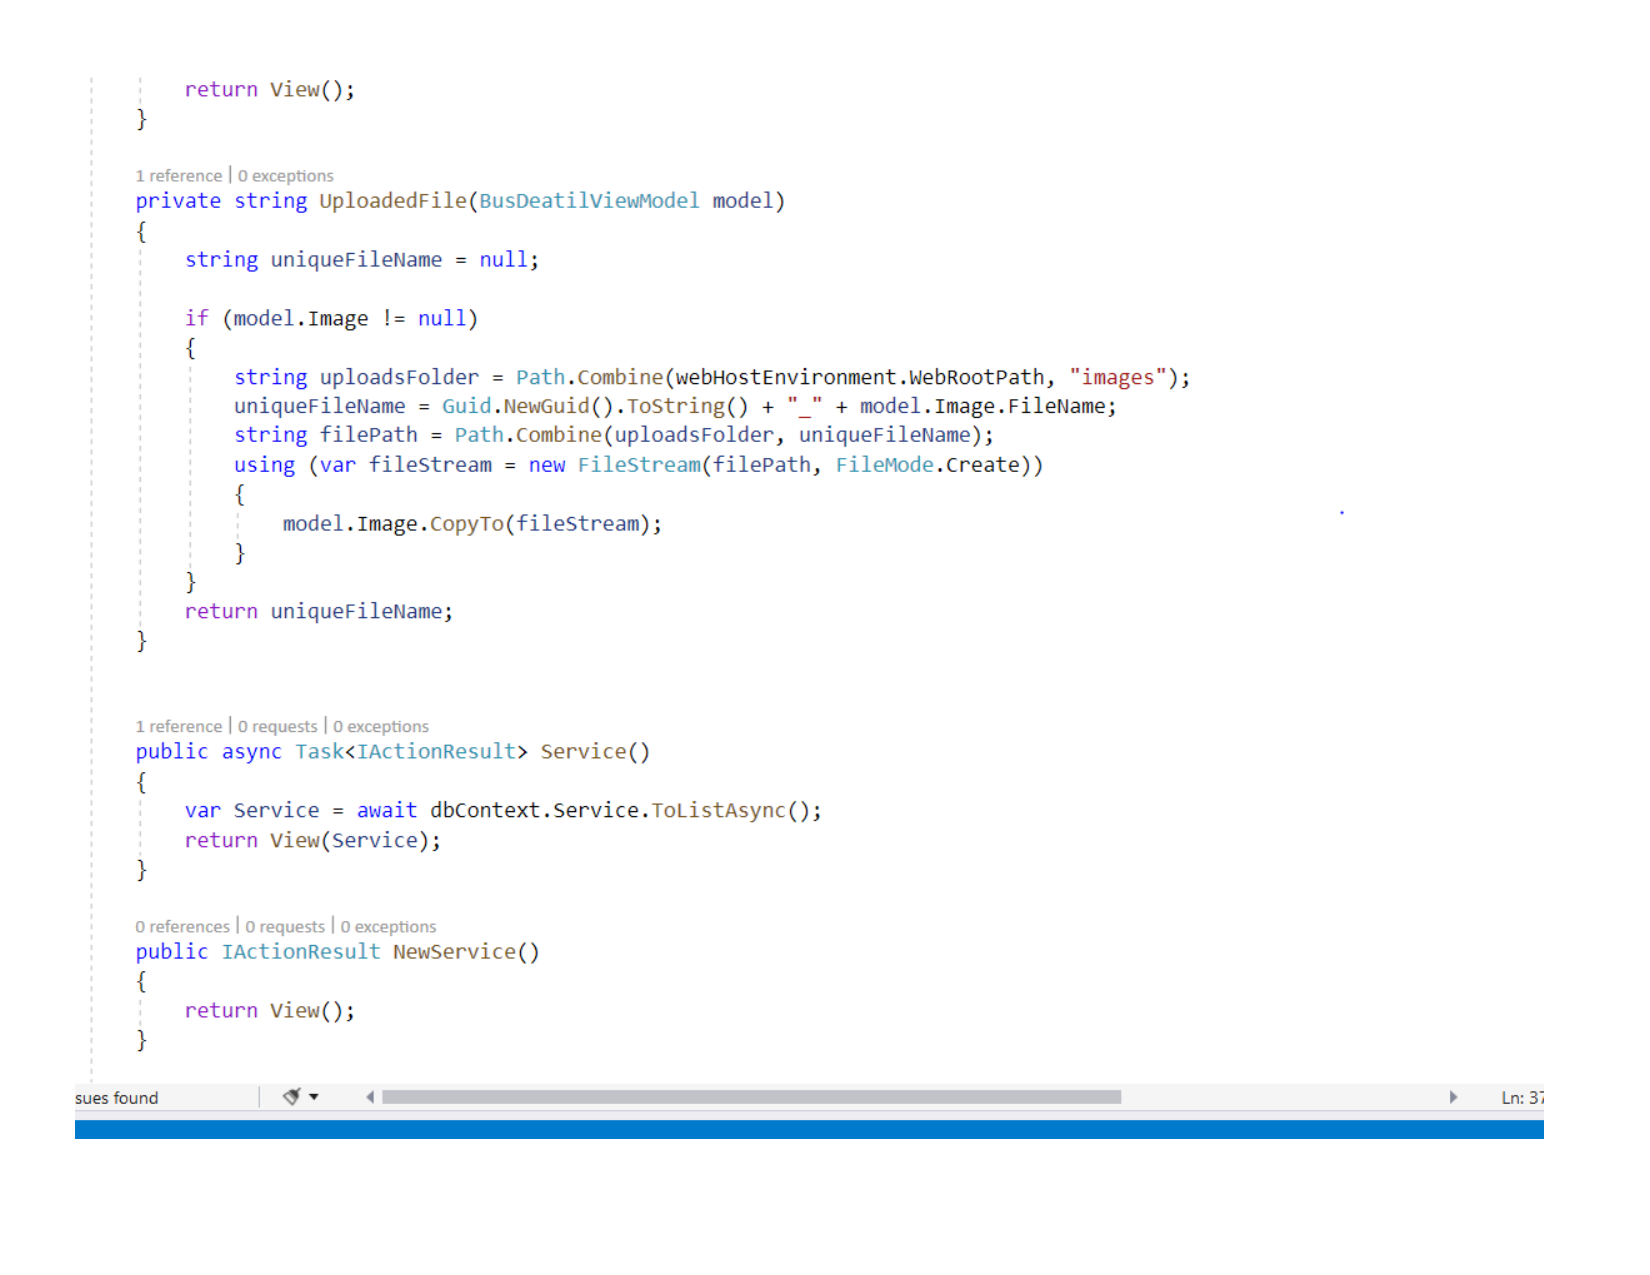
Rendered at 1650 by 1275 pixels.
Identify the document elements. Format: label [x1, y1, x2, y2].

picture [75, 75, 1544, 1139]
